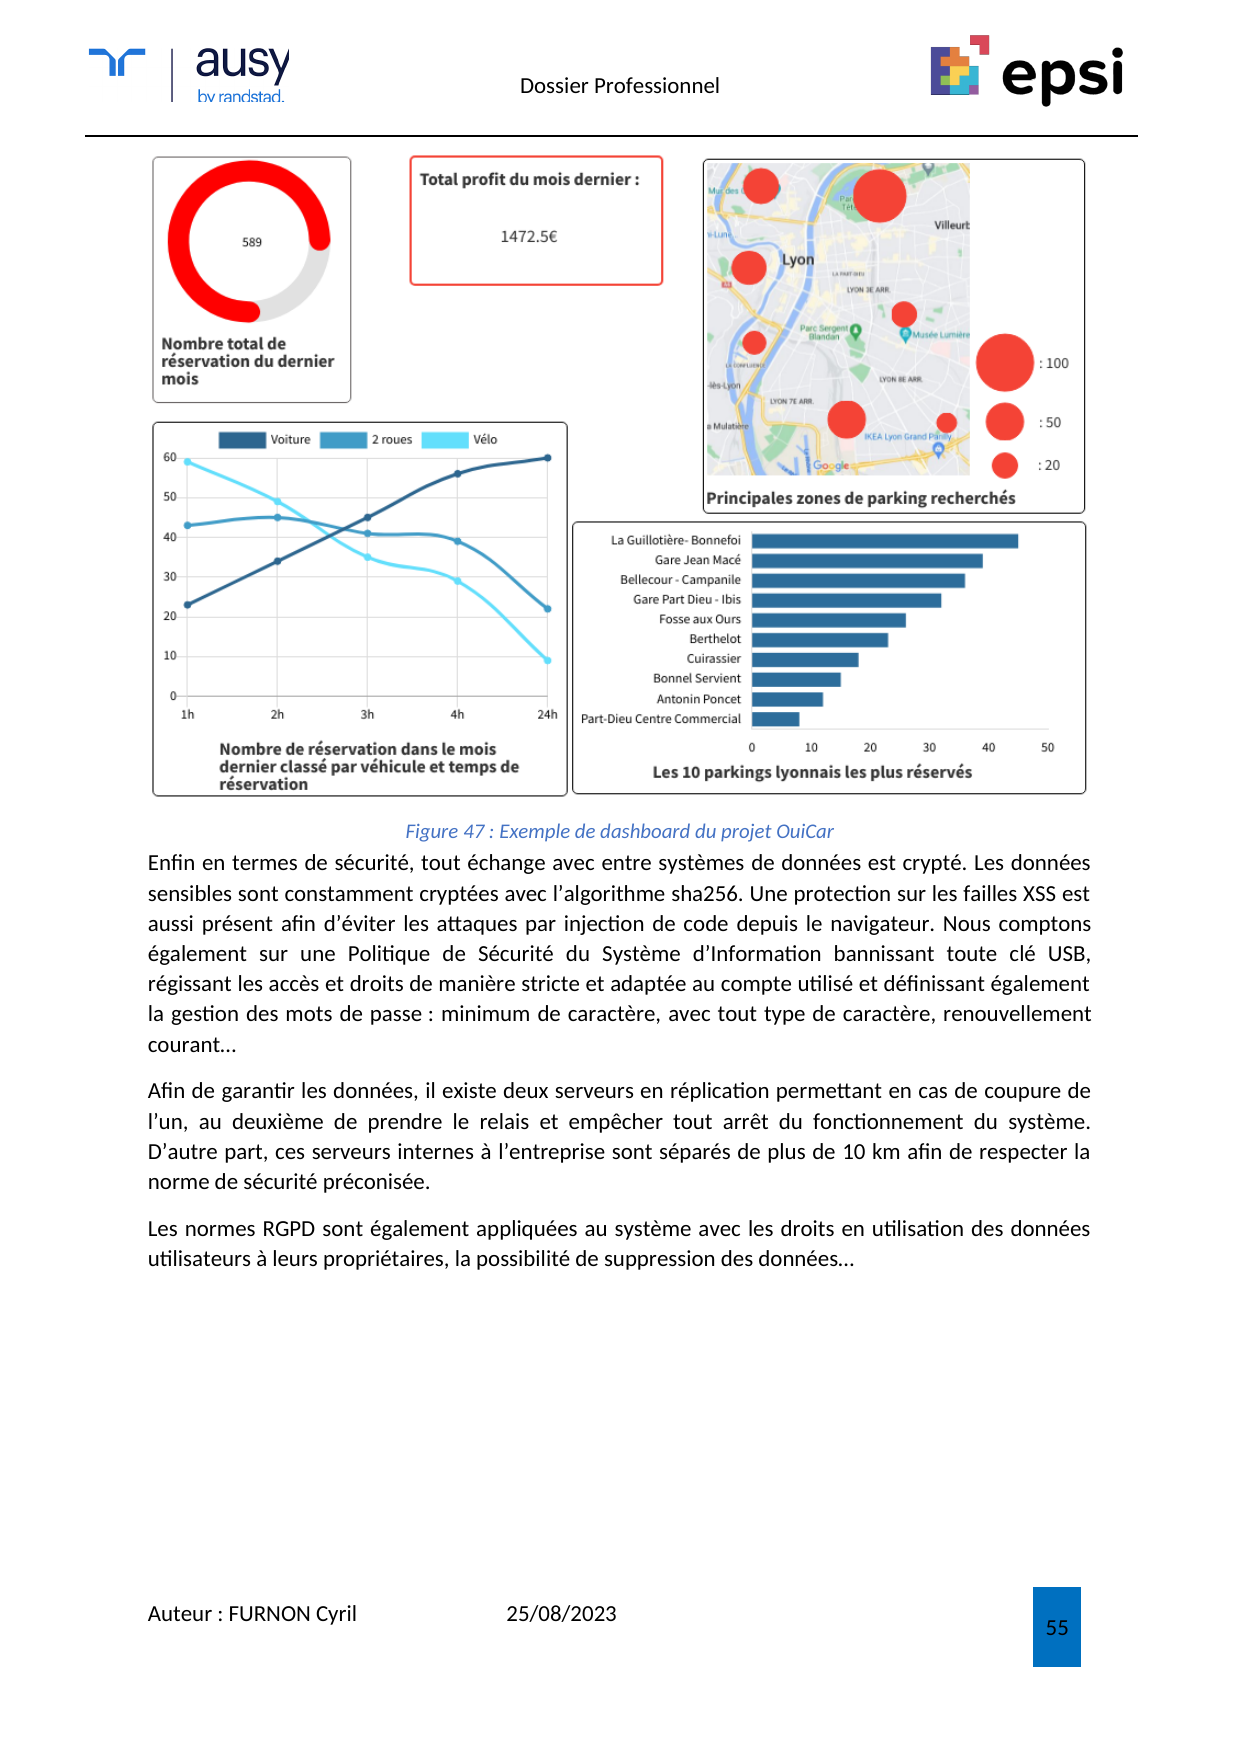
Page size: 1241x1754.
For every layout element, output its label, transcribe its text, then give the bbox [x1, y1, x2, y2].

text Enfin en termes de sécurité, tout échange avec entre systèmes de données est crypté. Les données sensibles sont constamment cryptées avec l’algorithme sha256. Une protection sur les failles XSS est aussi présent afin d’éviter les attaques par injection de code depuis le navigateur. Nous comptons également sur une Politique de Sécurité du Système d’Information bannissant toute clé USB, régissant les accès et droits de manière stricte et adaptée au compte utilisé et définissant également la gestion des mots de passe : minimum de caractère, avec tout type de caractère, renouvellement courant… [148, 148, 1093, 1058]
picture [88, 48, 289, 102]
text Afin de garantir les données, il existe deux serveurs en réplication permettant en cas de coupure de l’un, au deuxième de prendre le relais et empêcher tout arrêt du fonctionnement du système. D’autre part, ces serveurs internes à l’entreprise sont séparés de plus de 10 km afin de respecter la norme de sécurité préconisée. [148, 1077, 1093, 1195]
text Les normes RGPD sont également appliquées au système avec les droits en utilisation des données utilisateurs à leurs propriétaires, la possibilité de suppression des données… [148, 1214, 1093, 1272]
